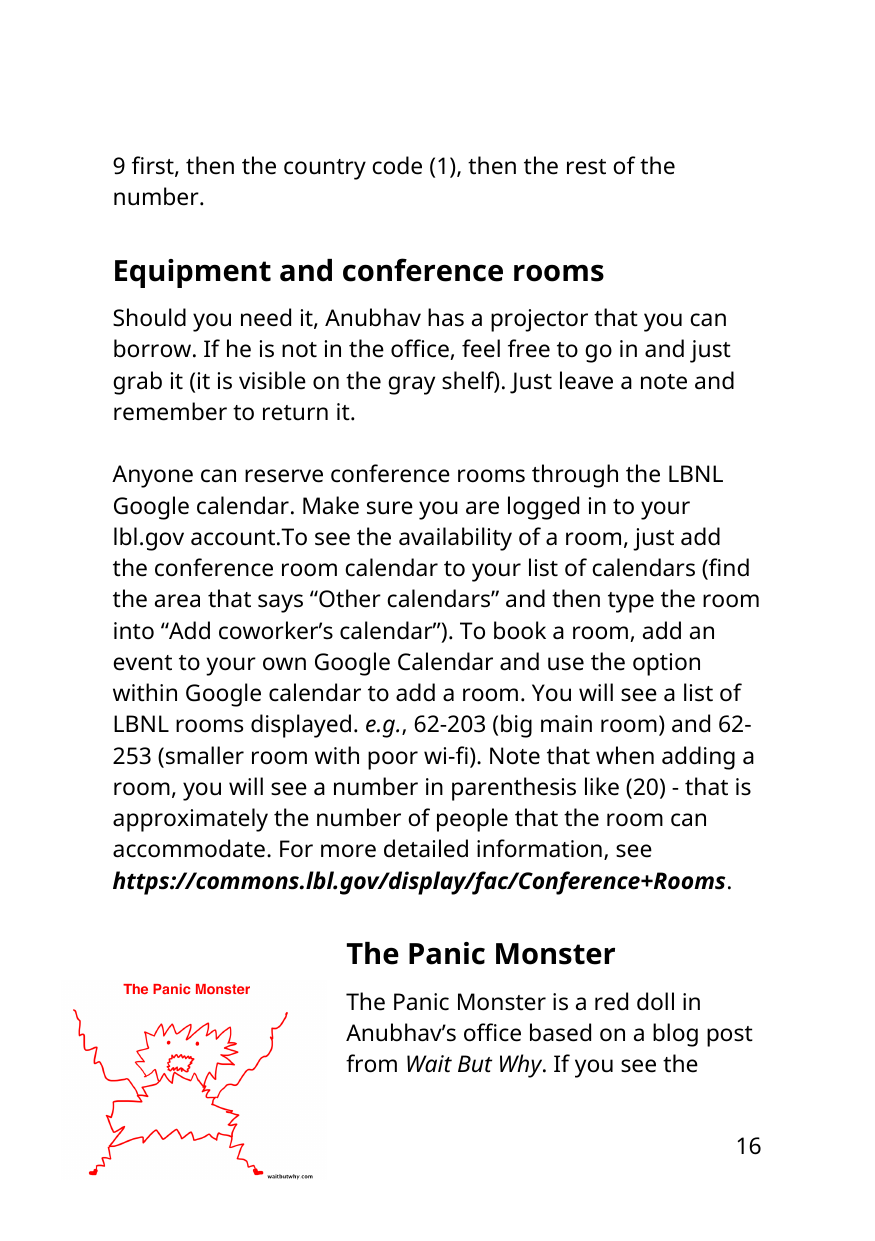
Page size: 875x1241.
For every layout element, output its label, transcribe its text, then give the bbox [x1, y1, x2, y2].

subtitle Equipment and conference rooms [112, 250, 762, 290]
text Anyone can reserve conference rooms through the LBNL Google calendar. Make sure you are logged in to your lbl.gov account.To see the availability of a room, just add the conference room calendar to your list of calendars (find the area that says “Other calendars” and then type the room into “Add coworker’s calendar”). To book a room, add an event to your own Google Calendar and use the option within Google calendar to add a room. You will see a list of LBNL rooms displayed. e.g., 62-203 (big main room) and 62-253 (smaller room with poor wi-fi). Note that when adding a room, you will see a number in parenthesis like (20) - that is approximately the number of people that the room can accommodate. For more detailed information, see https://commons.lbl.gov/display/fac/Conference+Rooms. [112, 458, 762, 896]
picture [61, 980, 328, 1180]
text Should you need it, Anubhav has a projector that you can borrow. If he is not in the office, feel free to go in and just grab it (it is visible on the gray shelf). Just leave a note and remember to return it. [112, 302, 762, 427]
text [112, 150, 762, 212]
subtitle The Panic Monster [112, 933, 762, 973]
